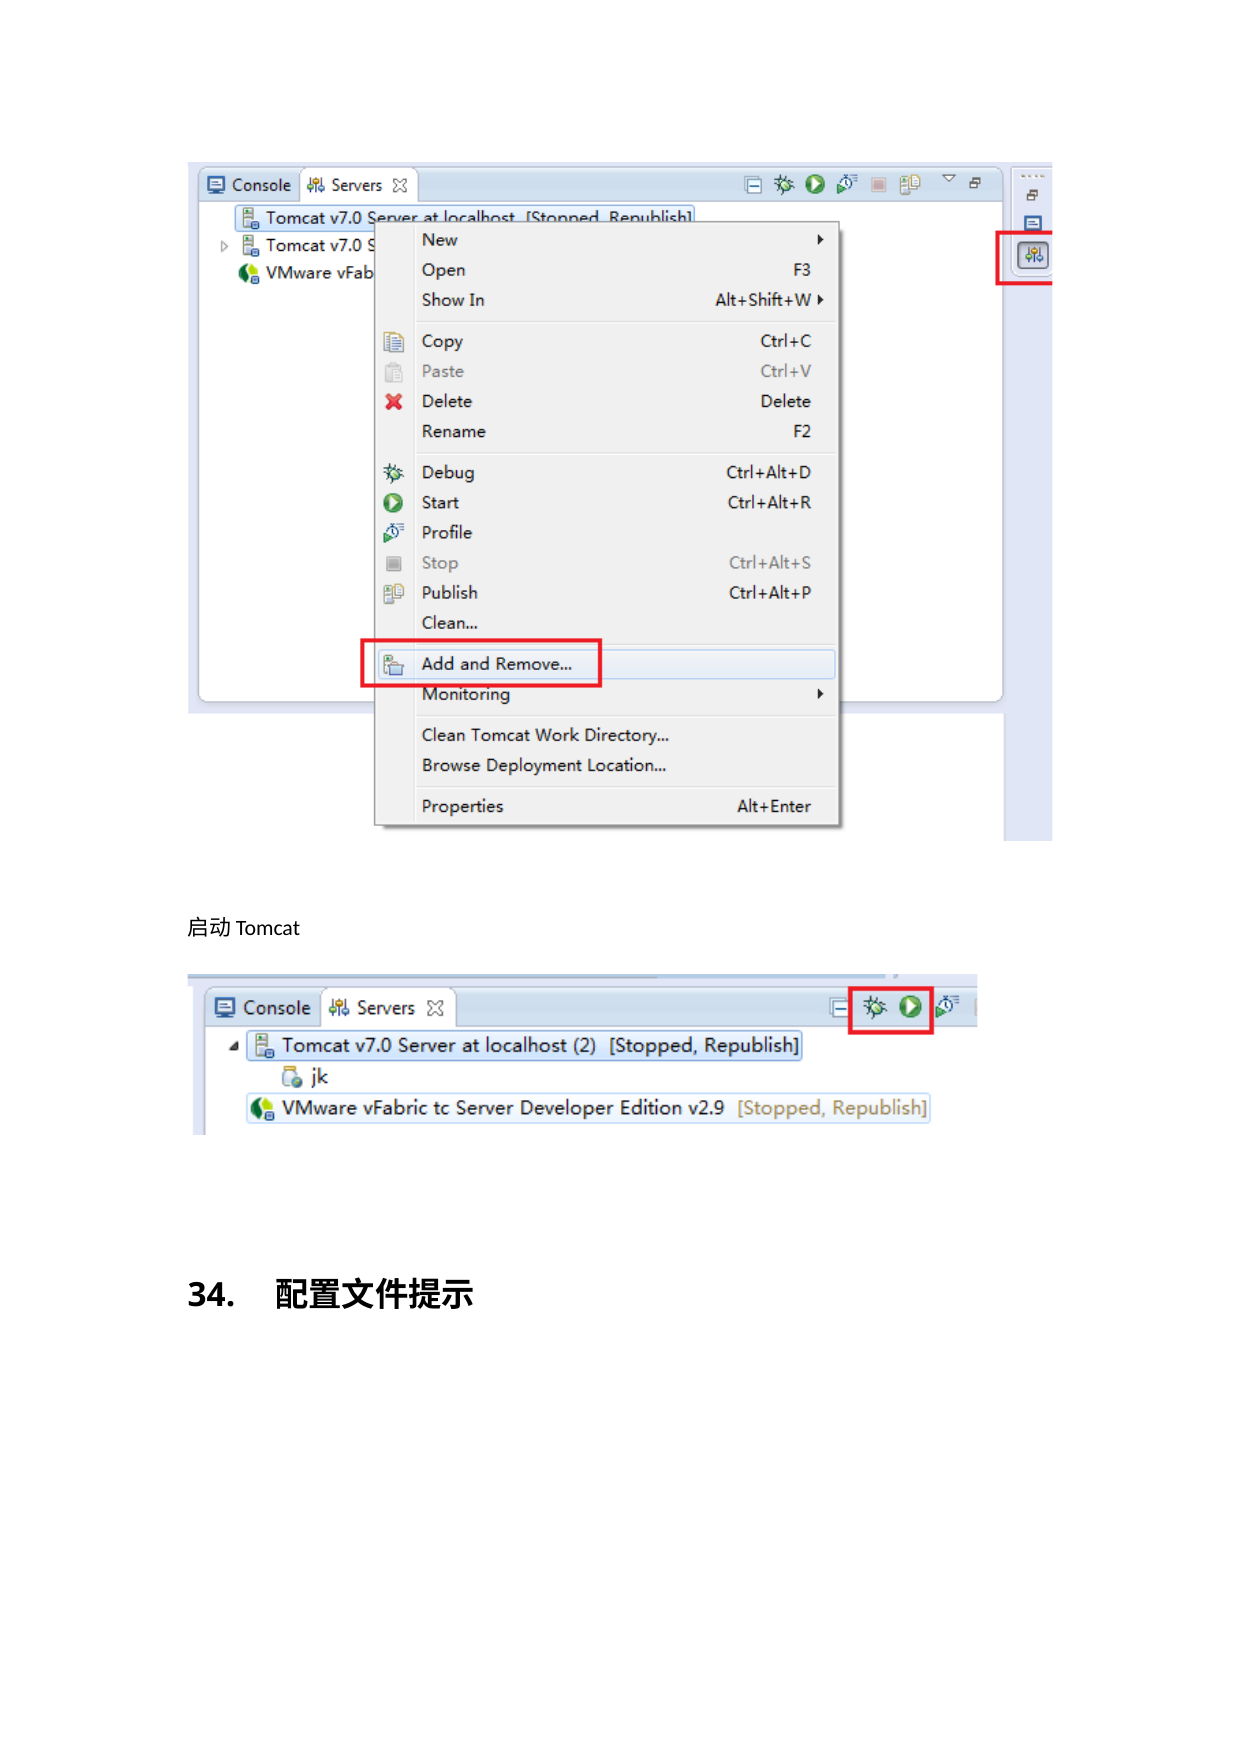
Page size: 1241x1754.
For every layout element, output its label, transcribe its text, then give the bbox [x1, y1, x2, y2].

title 配置文件提示 [187, 1259, 1053, 1324]
picture [187, 162, 1053, 841]
text 启动Tomcat [187, 909, 1053, 942]
picture [187, 974, 978, 1135]
